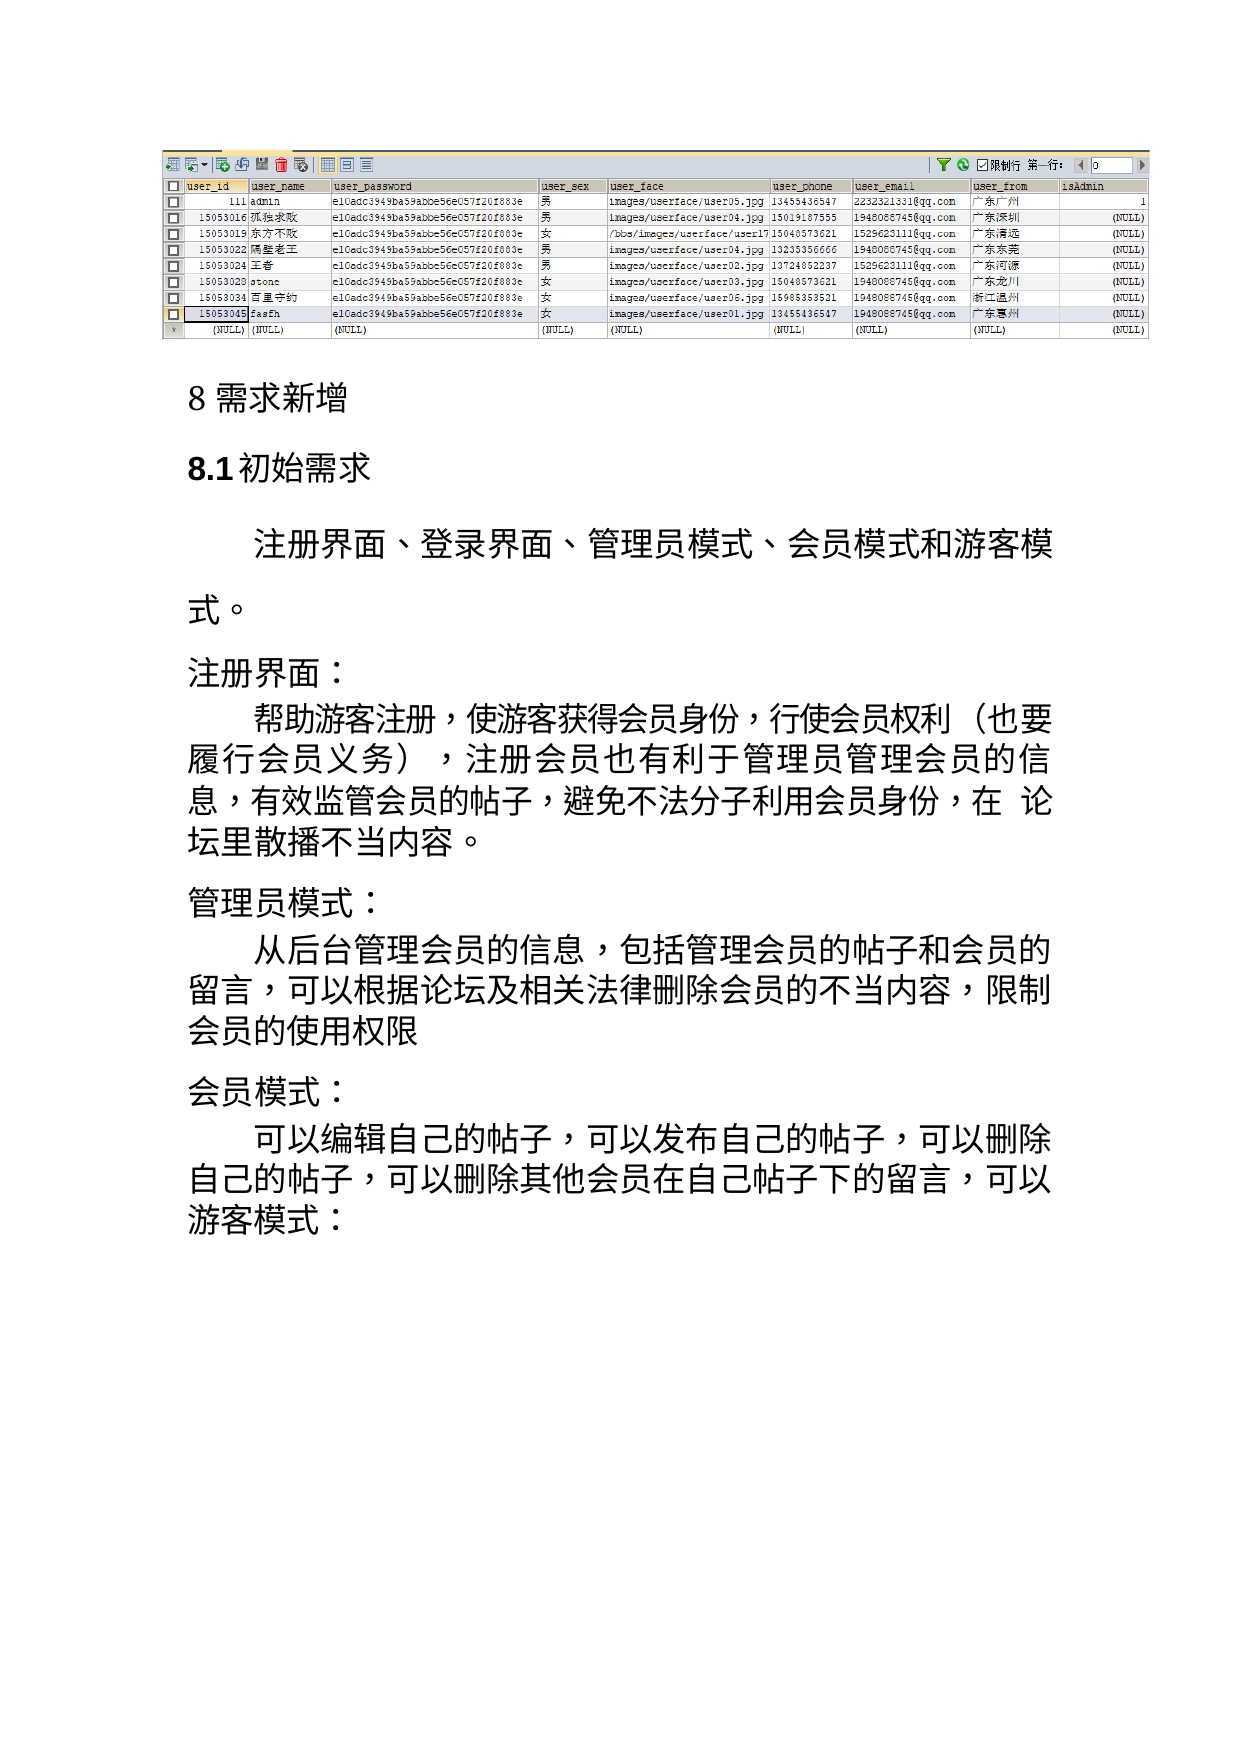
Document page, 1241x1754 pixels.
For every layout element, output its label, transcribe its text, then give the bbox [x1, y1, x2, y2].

text 式。 [187, 568, 1190, 636]
text 注册界面、登录界面、管理员模式、会员模式和游客模 [254, 510, 1190, 568]
text 从后台管理会员的信息，包括管理会员的帖子和会员的留言，可以根据论坛及相关法律删除会员的不当内容，限制会员的使用权限 [187, 929, 1053, 1053]
text 帮助游客注册，使游客获得会员身份，行使会员权利（也要履行会员义务），注册会员也有利于管理员管理会员的信息，有效监管会员的帖子，避免不法分子利用会员身份，在 论坛里散播不当内容。 [187, 699, 1053, 864]
list 需求新增 [187, 359, 1190, 423]
text 管理员模式： [187, 864, 1190, 928]
text 注册界面： [187, 636, 1190, 698]
list 初始需求 [187, 444, 1190, 490]
text 会员模式： [187, 1053, 1190, 1117]
picture [162, 150, 1150, 340]
text 可以编辑自己的帖子，可以发布自己的帖子，可以删除自己的帖子，可以删除其他会员在自己帖子下的留言，可以游客模式： [187, 1118, 1053, 1242]
